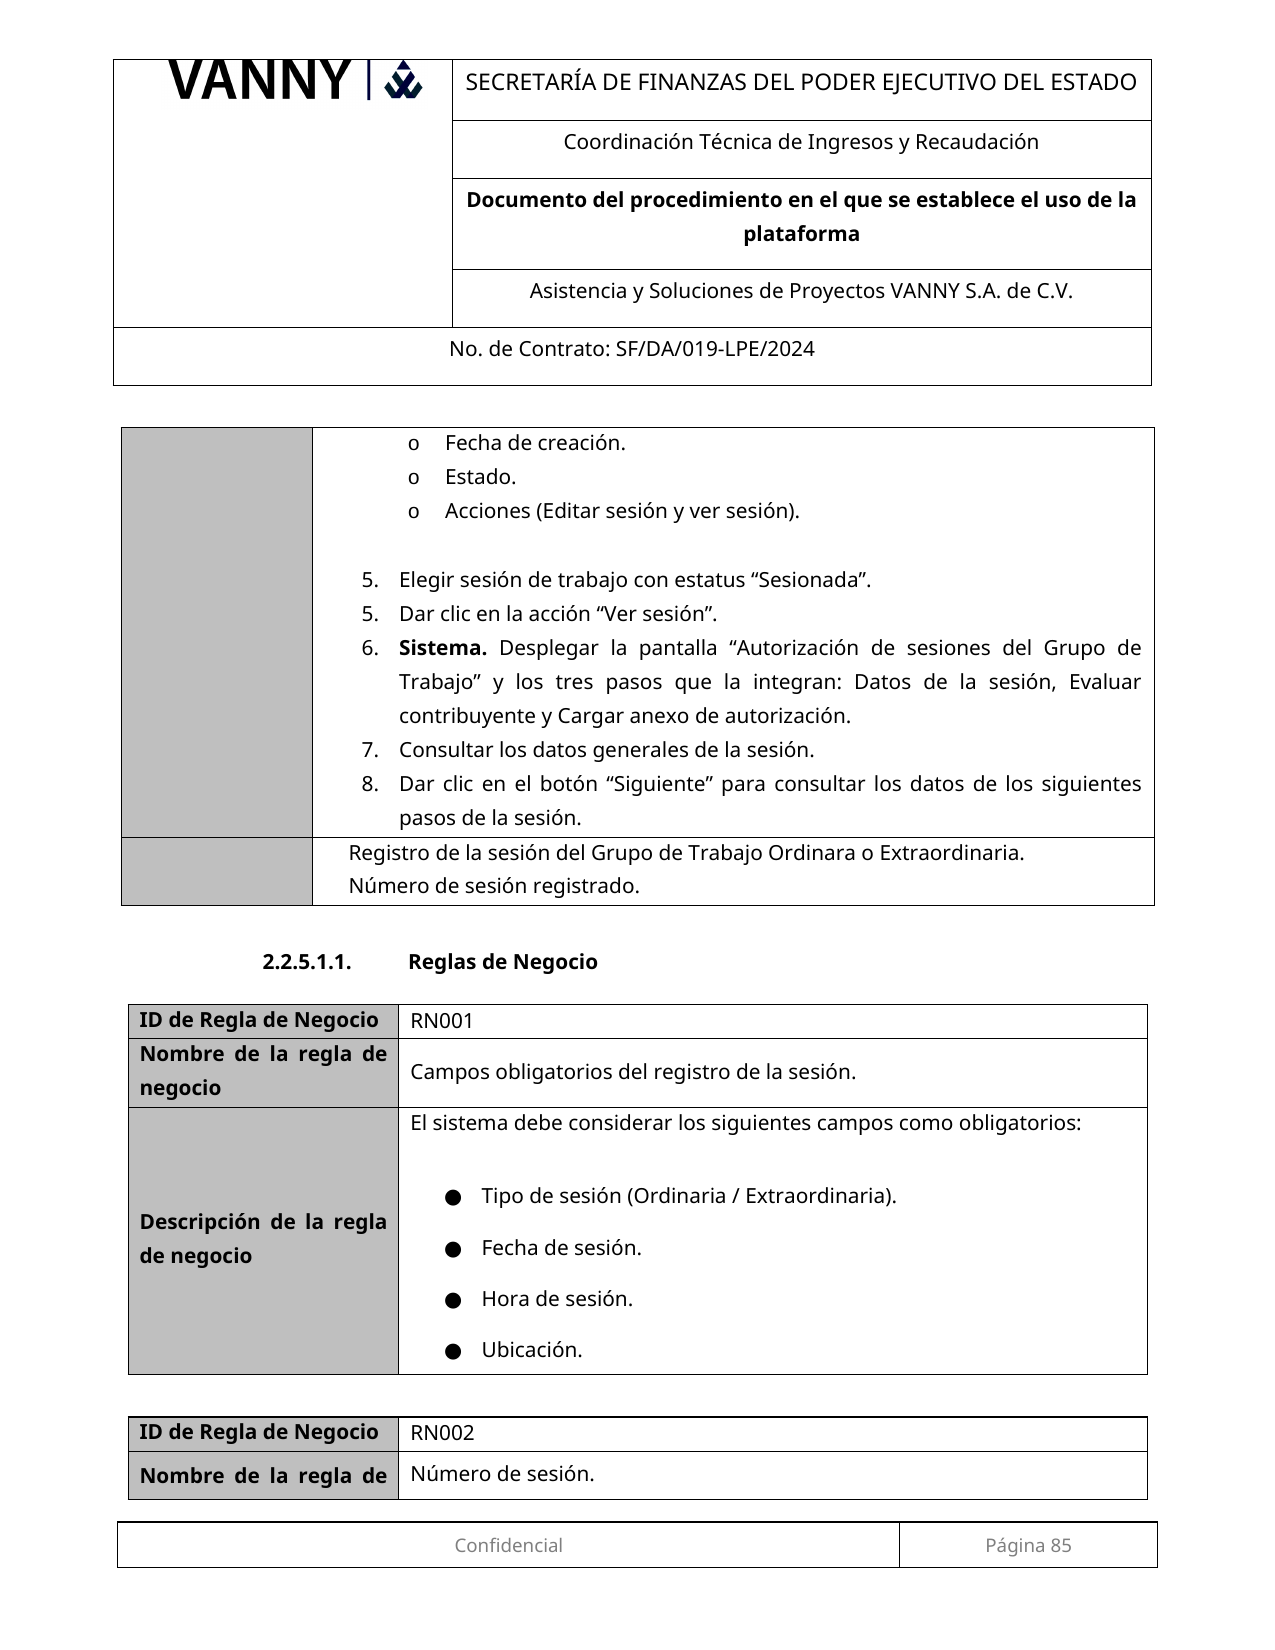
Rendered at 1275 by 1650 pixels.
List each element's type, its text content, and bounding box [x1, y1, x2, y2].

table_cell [313, 428, 1154, 837]
table_cell [122, 838, 312, 905]
table_cell Registro de la sesión del Grupo de Trabajo Ordinara o Extraordinaria. Número de sesión registrado. [313, 838, 1154, 905]
table_header RN002 [399, 1418, 1147, 1451]
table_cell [129, 1452, 398, 1499]
table_header RN001 [399, 1005, 1147, 1038]
table_cell Nombre de la regla de negocio [129, 1039, 398, 1107]
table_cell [122, 428, 312, 837]
list Reglas de Negocio [262, 947, 1162, 976]
table_cell Campos obligatorios del registro de la sesión. [399, 1039, 1147, 1107]
table_header ID de Regla de Negocio [129, 1005, 398, 1038]
table_cell Descripción de la regla de negocio [129, 1108, 398, 1374]
table_cell El sistema debe considerar los siguientes campos como obligatorios: Tipo de sesión (Ordinaria / Extraordinaria). Fecha de sesión. Hora de sesión. Ubicación. [399, 1108, 1147, 1374]
table_header ID de Regla de Negocio [129, 1418, 398, 1451]
table_cell Número de sesión. [399, 1452, 1147, 1499]
picture [160, 60, 428, 110]
